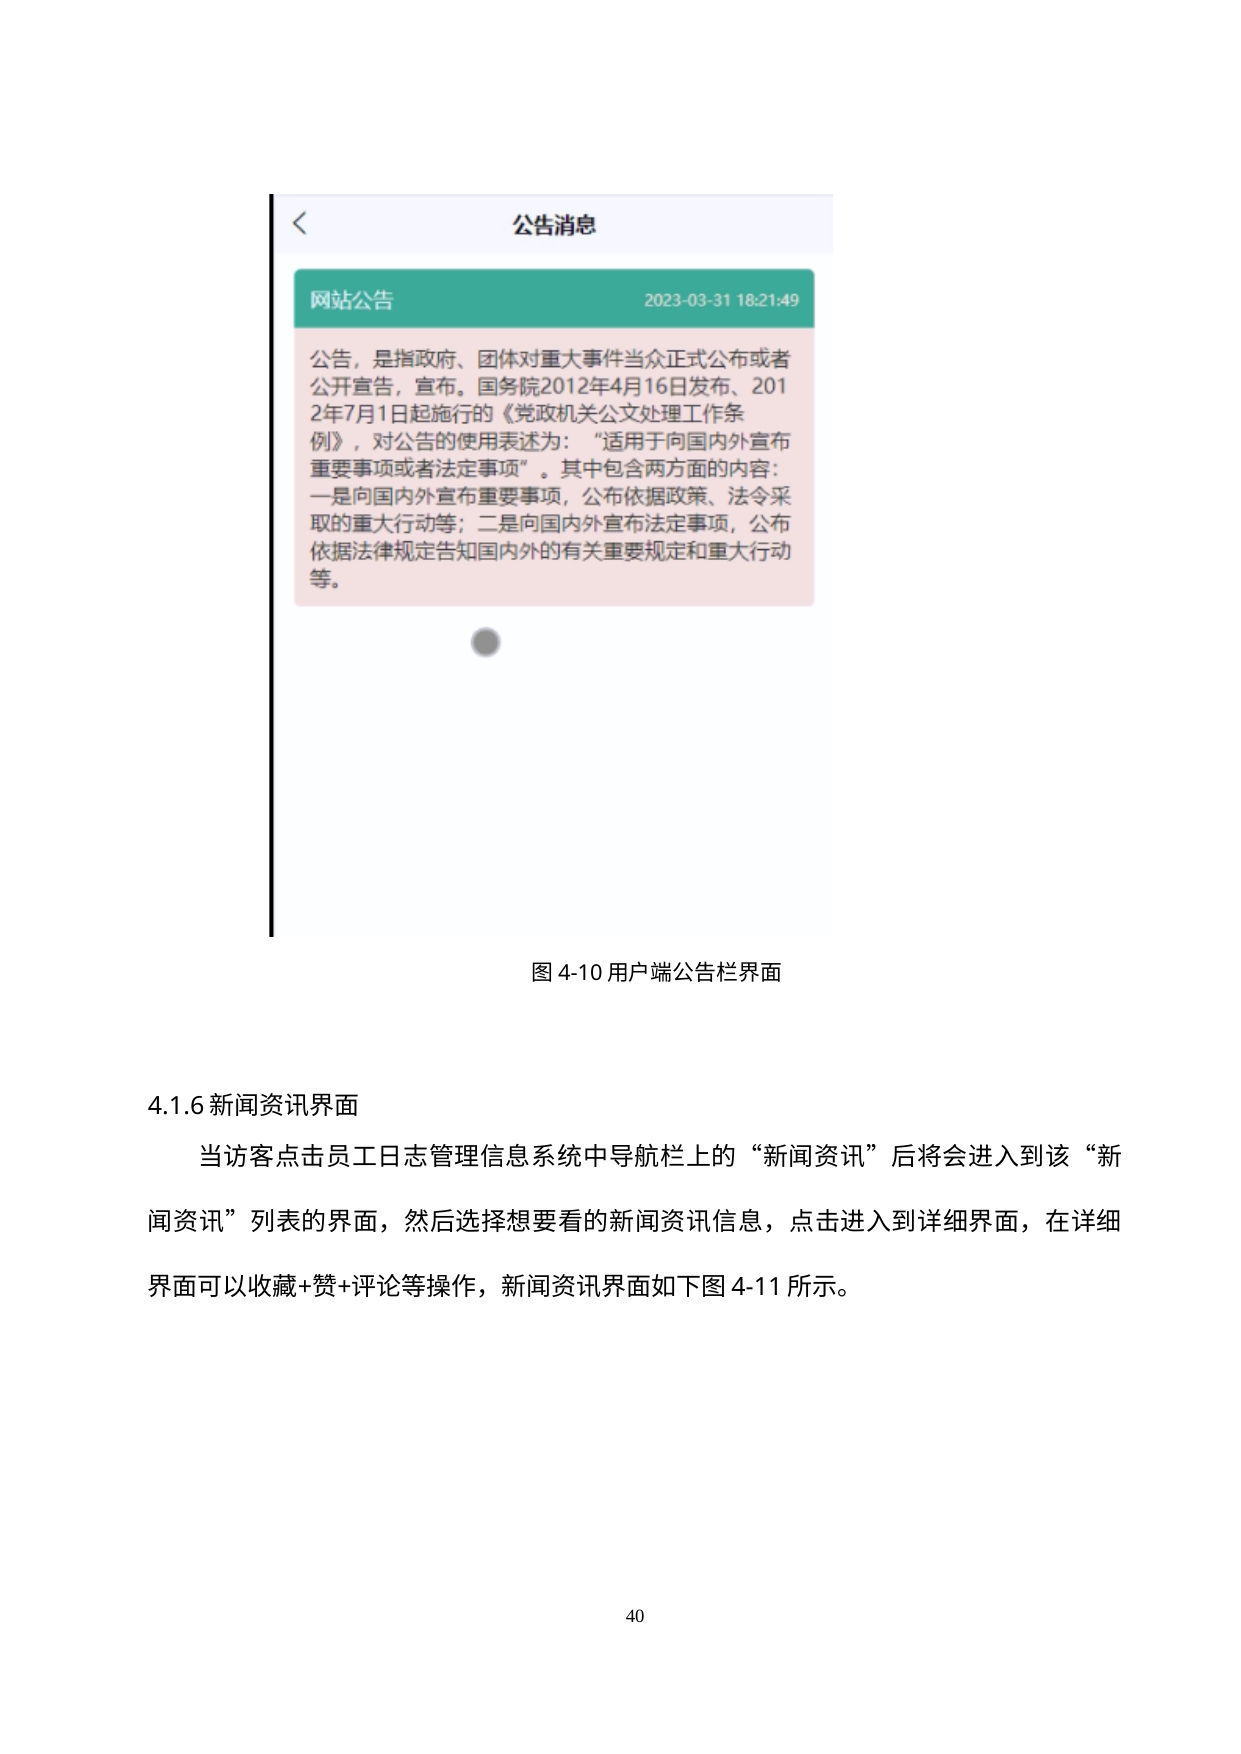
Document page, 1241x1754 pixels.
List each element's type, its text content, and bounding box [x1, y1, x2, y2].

text 当访客点击员工日志管理信息系统中导航栏上的“新闻资讯”后将会进入到该“新闻资讯”列表的界面，然后选择想要看的新闻资讯信息，点击进入到详细界面，在详细界面可以收藏+赞+评论等操作，新闻资讯界面如下图4-11所示。 [148, 1122, 1122, 1317]
picture [269, 194, 834, 937]
text 4.1.6新闻资讯界面 [148, 1080, 1122, 1122]
text 图4-10用户端公告栏界面 [148, 954, 1122, 987]
